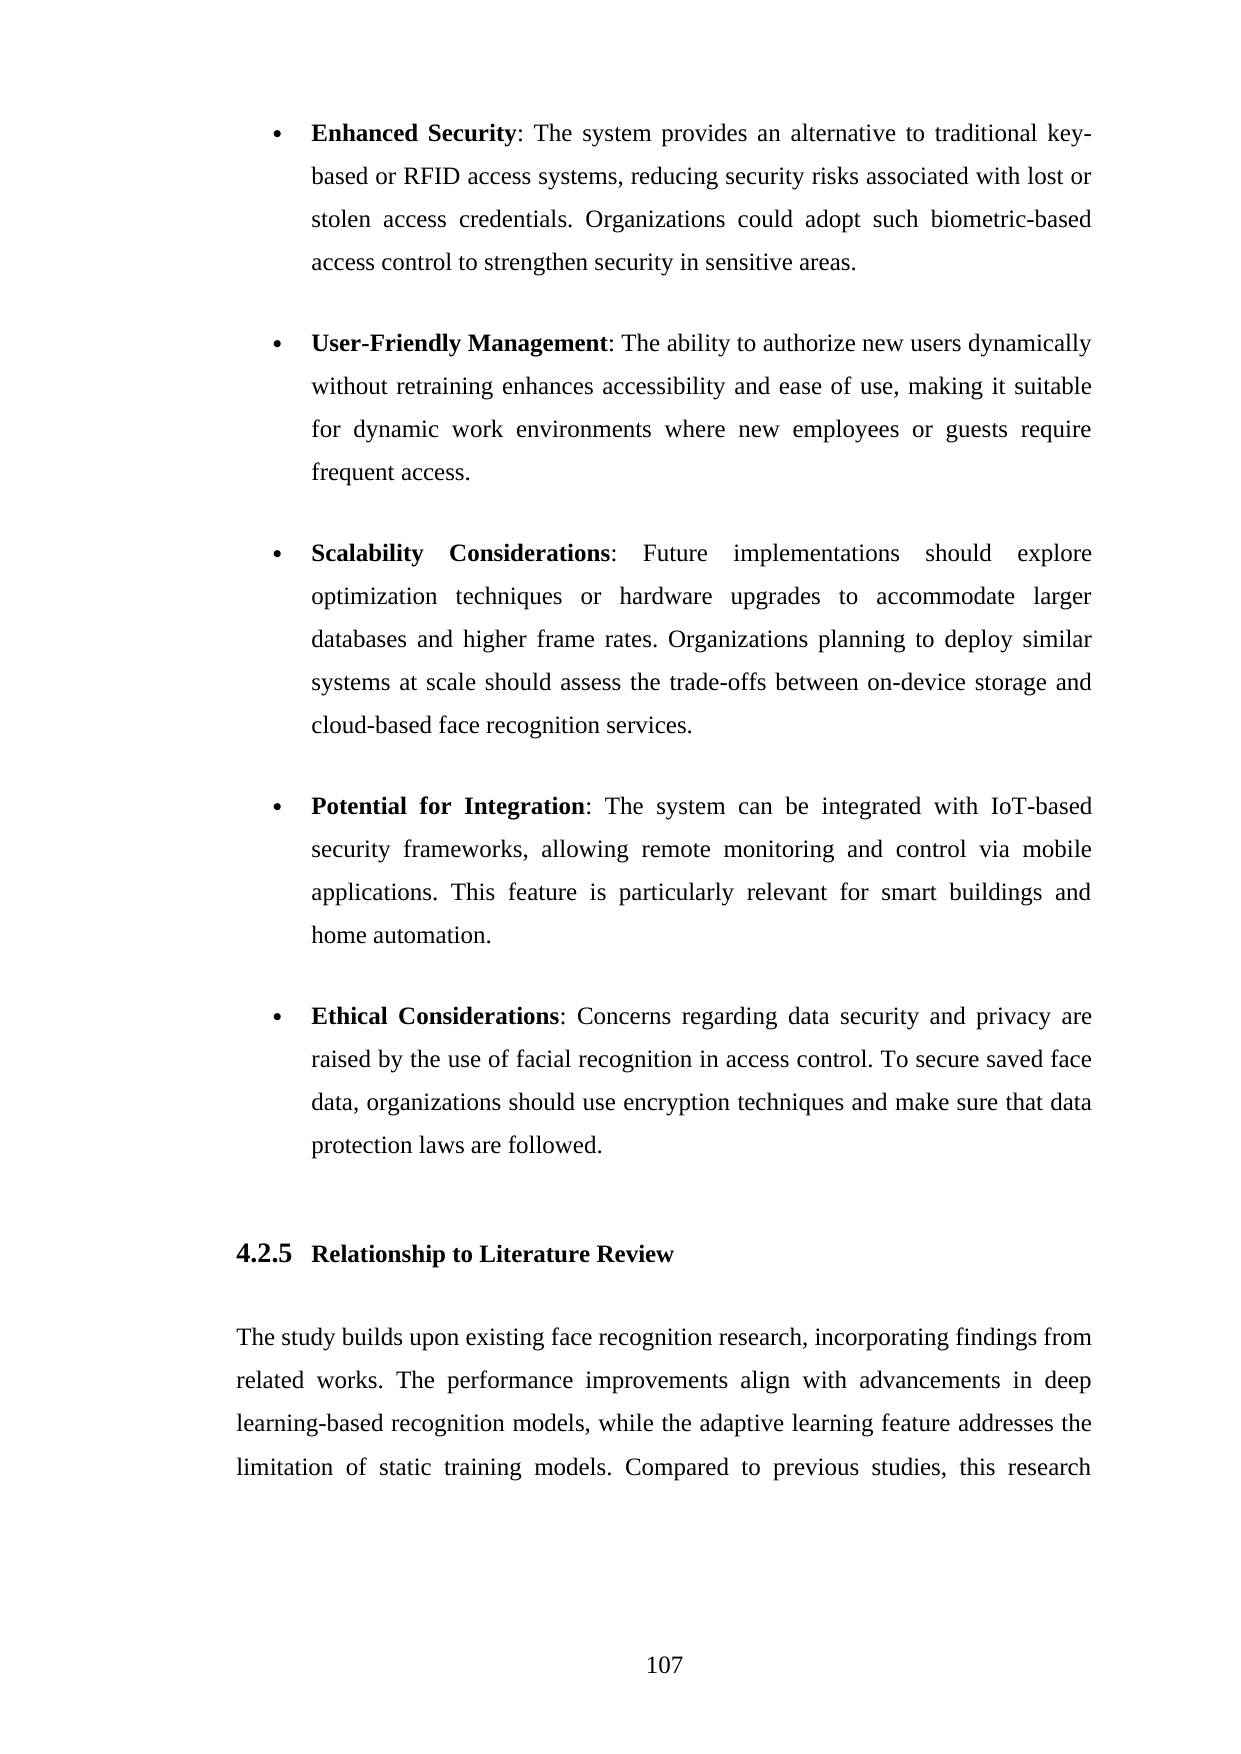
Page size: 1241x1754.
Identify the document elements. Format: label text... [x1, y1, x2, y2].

list Scalability Considerations: Future implementations should explore optimization techniques or hardware upgrades to accommodate larger databases and higher frame rates. Organizations planning to deploy similar systems at scale should assess the trade-offs between on-device storage and cloud-based face recognition services. [274, 538, 1092, 739]
subtitle Relationship to Literature Review [236, 1236, 1092, 1269]
list Enhanced Security: The system provides an alternative to traditional key-based or RFID access systems, reducing security risks associated with lost or stolen access credentials. Organizations could adopt such biometric-based access control to strengthen security in sensitive areas. [274, 118, 1092, 276]
list User-Friendly Management: The ability to authorize new users dynamically without retraining enhances accessibility and ease of use, making it suitable for dynamic work environments where new employees or guests require frequent access. [274, 328, 1092, 486]
list Ethical Considerations: Concerns regarding data security and privacy are raised by the use of facial recognition in access control. To secure saved face data, organizations should use encryption techniques and make sure that data protection laws are followed. [274, 1001, 1092, 1159]
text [236, 1322, 1092, 1480]
list Potential for Integration: The system can be integrated with IoT-based security frameworks, allowing remote monitoring and control via mobile applications. This feature is particularly relevant for smart buildings and home automation. [274, 791, 1092, 949]
